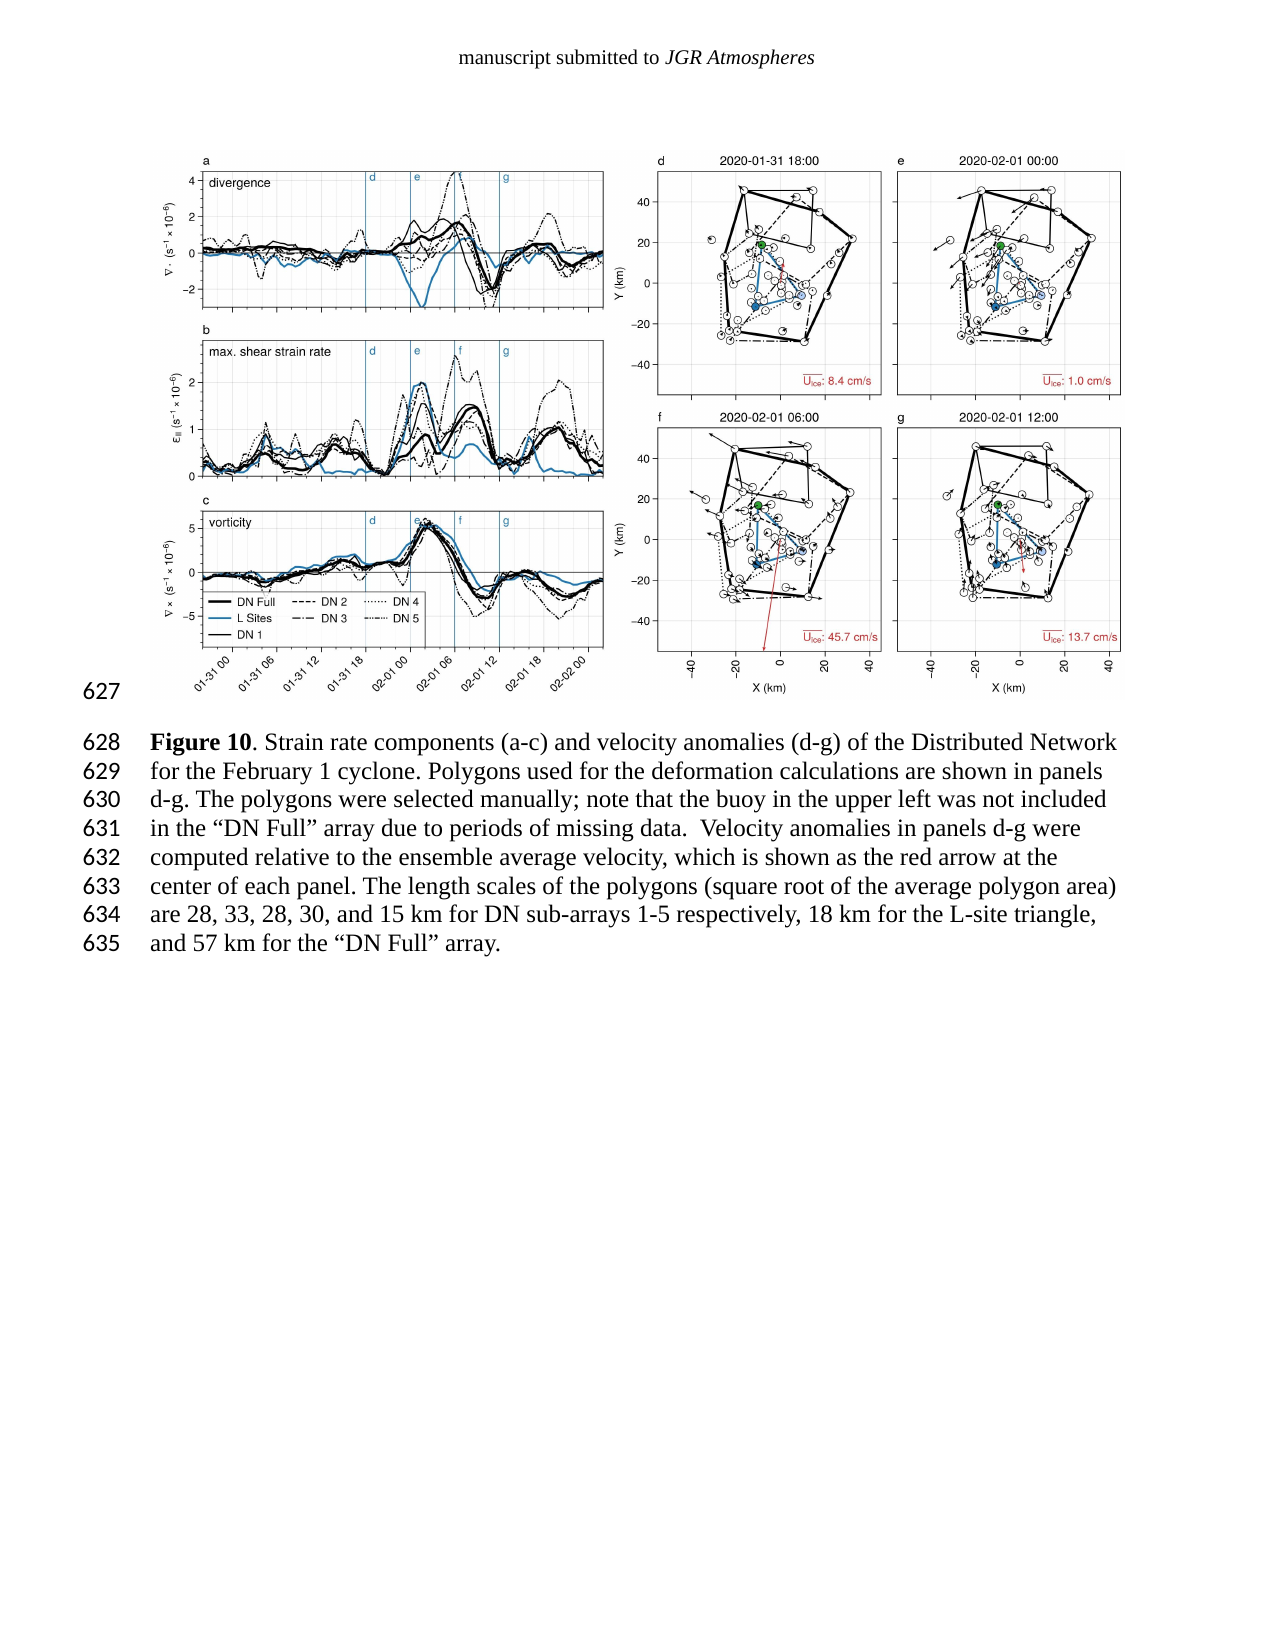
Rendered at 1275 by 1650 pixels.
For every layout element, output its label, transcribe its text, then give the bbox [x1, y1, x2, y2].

picture [150, 150, 1125, 700]
text Figure 10. Strain rate components (a-c) and velocity anomalies (d-g) of the Distributed Network for the February 1 cyclone. Polygons used for the deformation calculations are shown in panels d-g. The polygons were selected manually; note that the buoy in the upper left was not included in the “DN Full” array due to periods of missing data. Velocity anomalies in panels d-g were computed relative to the ensemble average velocity, which is shown as the red arrow at the center of each panel. The length scales of the polygons (square root of the average polygon area) are 28, 33, 28, 30, and 15 km for DN sub-arrays 1-5 respectively, 18 km for the L-site triangle, and 57 km for the “DN Full” array. [150, 727, 1125, 957]
